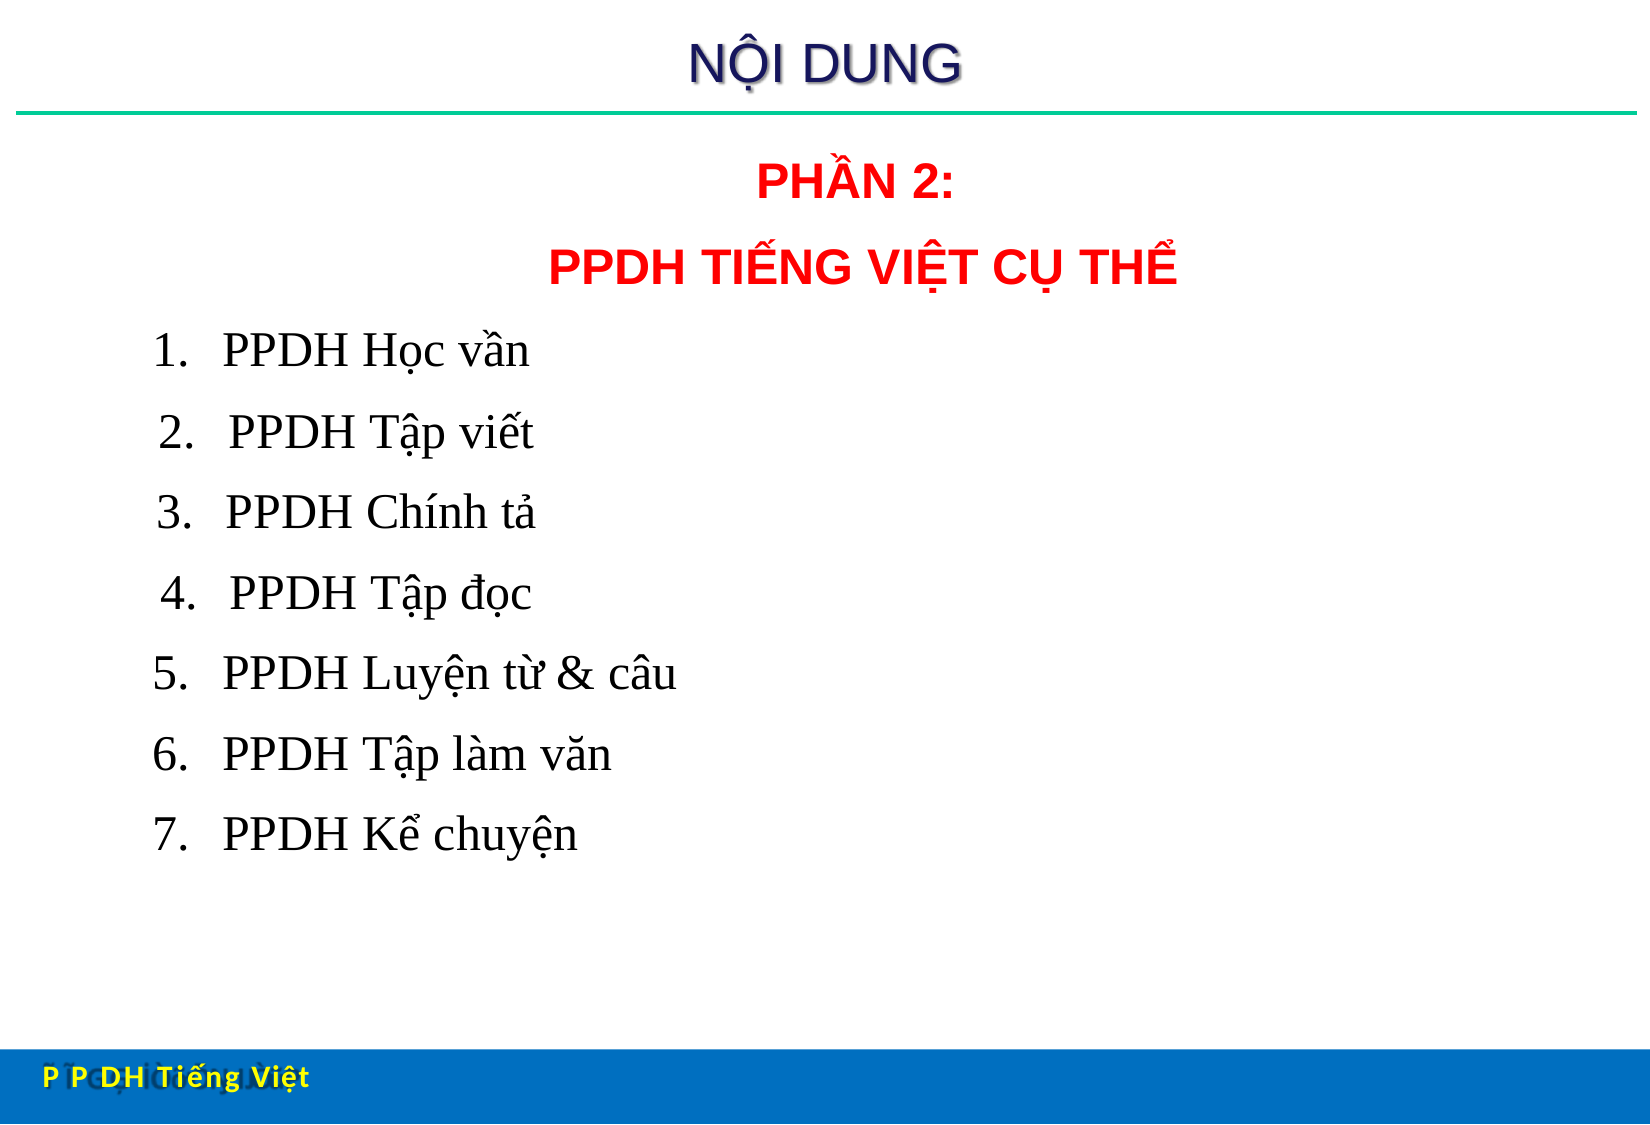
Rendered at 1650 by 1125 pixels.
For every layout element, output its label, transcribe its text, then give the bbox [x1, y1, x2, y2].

text PPDH TIẾNG VIỆT CỤ THỂ 1. PPDH Học vần [152, 237, 1192, 377]
picture [22, 1046, 318, 1119]
text P P DH Tiếng Việt [42, 1057, 1563, 1095]
text NỘI DUNG [687, 31, 1563, 94]
picture [653, 10, 1001, 133]
text 5. PPDH Luyện từ & câu 6. PPDH Tập làm văn [152, 643, 690, 781]
text 2. PPDH Tập viết 3. PPDH Chính tả 4. PPDH Tập đọc [149, 402, 543, 620]
text 7. PPDH Kể chuyện [152, 804, 1563, 861]
text PHẦN 2: [756, 151, 1563, 208]
